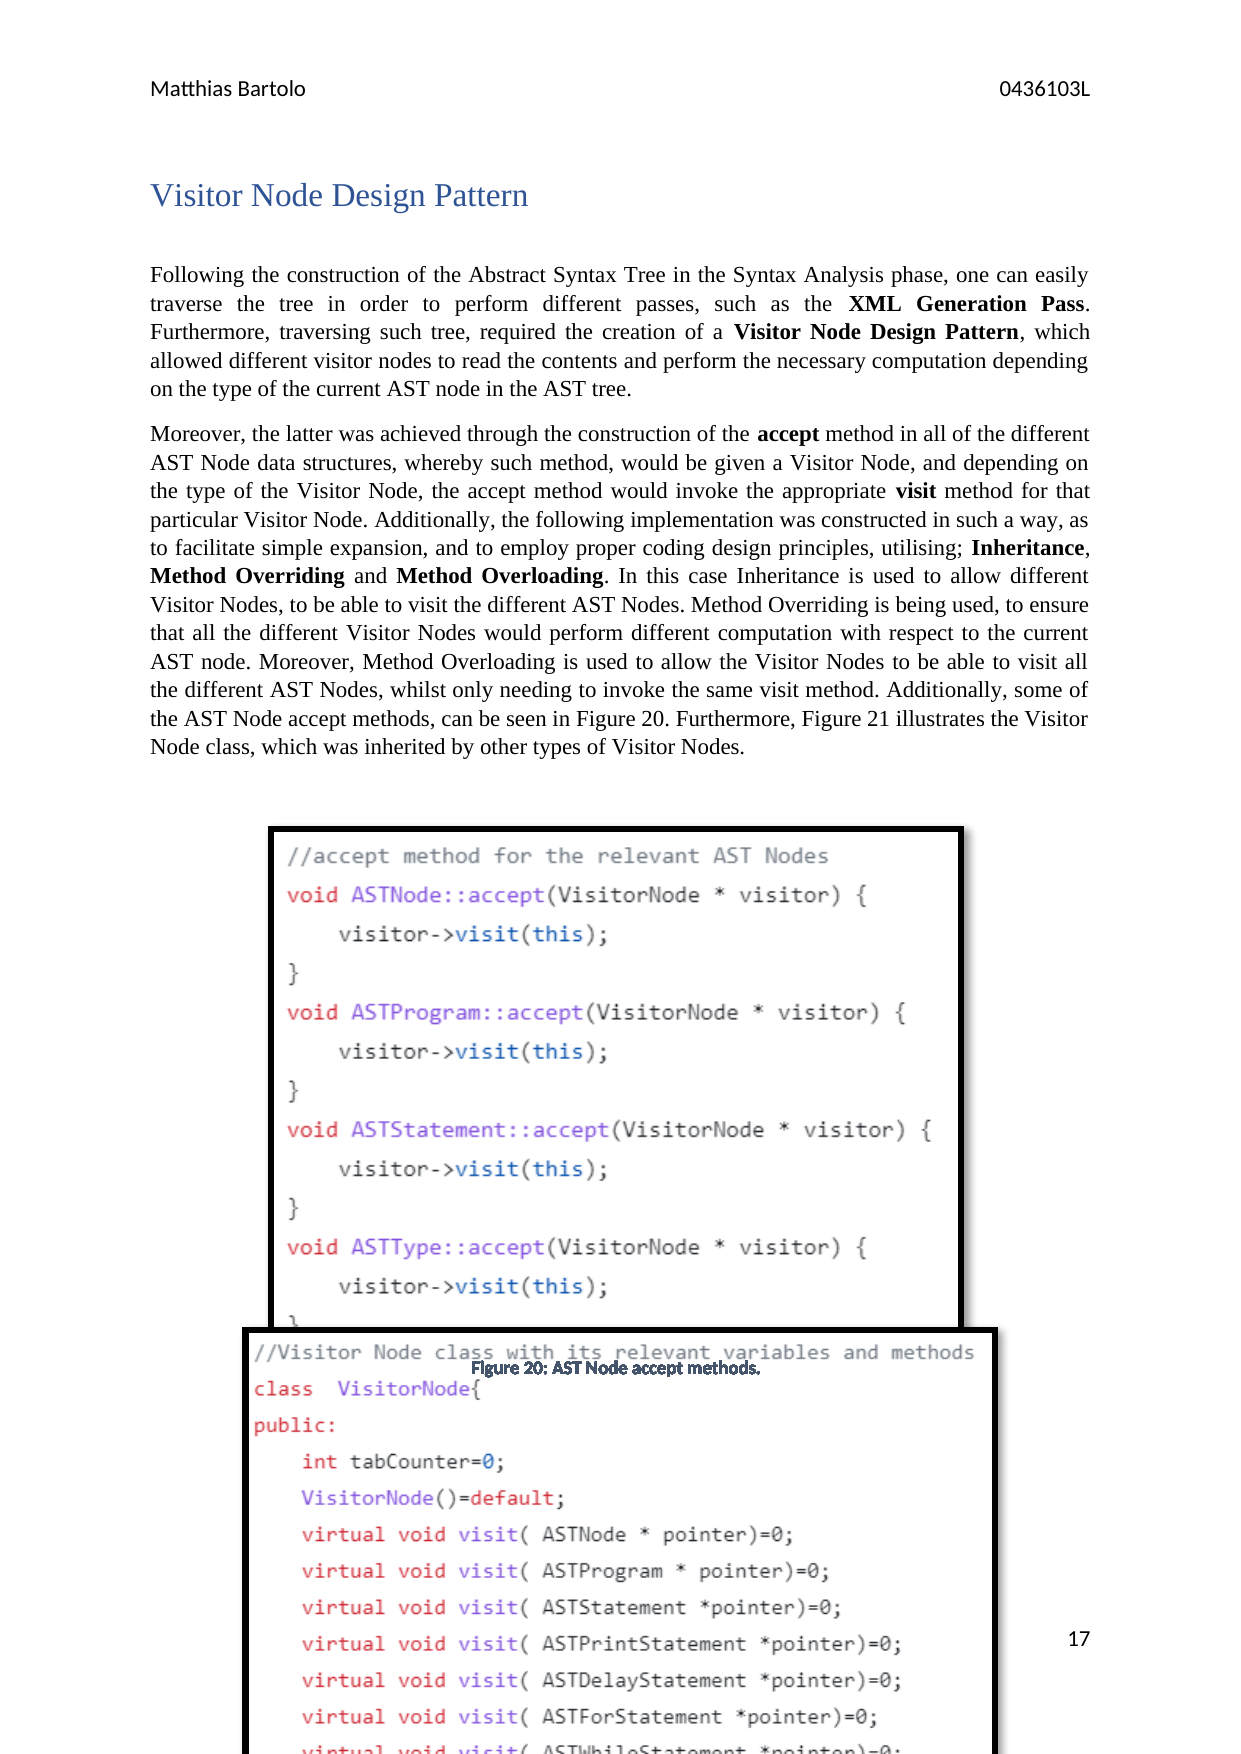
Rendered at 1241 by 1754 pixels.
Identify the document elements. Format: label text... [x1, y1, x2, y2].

subtitle Visitor Node Design Pattern [150, 175, 1090, 213]
text Moreover, the latter was achieved through the construction of the accept method in all of the different AST Node data structures, whereby such method, would be given a Visitor Node, and depending on the type of the Visitor Node, the accept method would invoke the appropriate visit method for that particular Visitor Node. Additionally, the following implementation was constructed in such a way, as to facilitate simple expansion, and to employ proper coding design principles, utilising; Inheritance, Method Overriding and Method Overloading. In this case Inheritance is used to allow different Visitor Nodes, to be able to visit the different AST Nodes. Method Overriding is being used, to ensure that all the different Visitor Nodes would perform different computation with respect to the current AST node. Moreover, Method Overloading is used to allow the Visitor Nodes to be able to visit all the different AST Nodes, whilst only needing to invoke the same visit method. Additionally, some of the AST Node accept methods, can be seen in Figure 20. Furthermore, Figure 21 illustrates the Visitor Node class, which was inherited by other types of Visitor Nodes. [150, 420, 1090, 759]
picture [274, 832, 958, 1327]
picture [249, 1333, 992, 1754]
text Following the construction of the Abstract Syntax Tree in the Syntax Analysis phase, one can easily traverse the tree in order to perform different passes, such as the XML Generation Pass. Furthermore, traversing such tree, required the creation of a Visitor Node Design Pattern, which allowed different visitor nodes to read the contents and perform the necessary computation depending on the type of the current AST node in the AST tree. [150, 261, 1090, 402]
